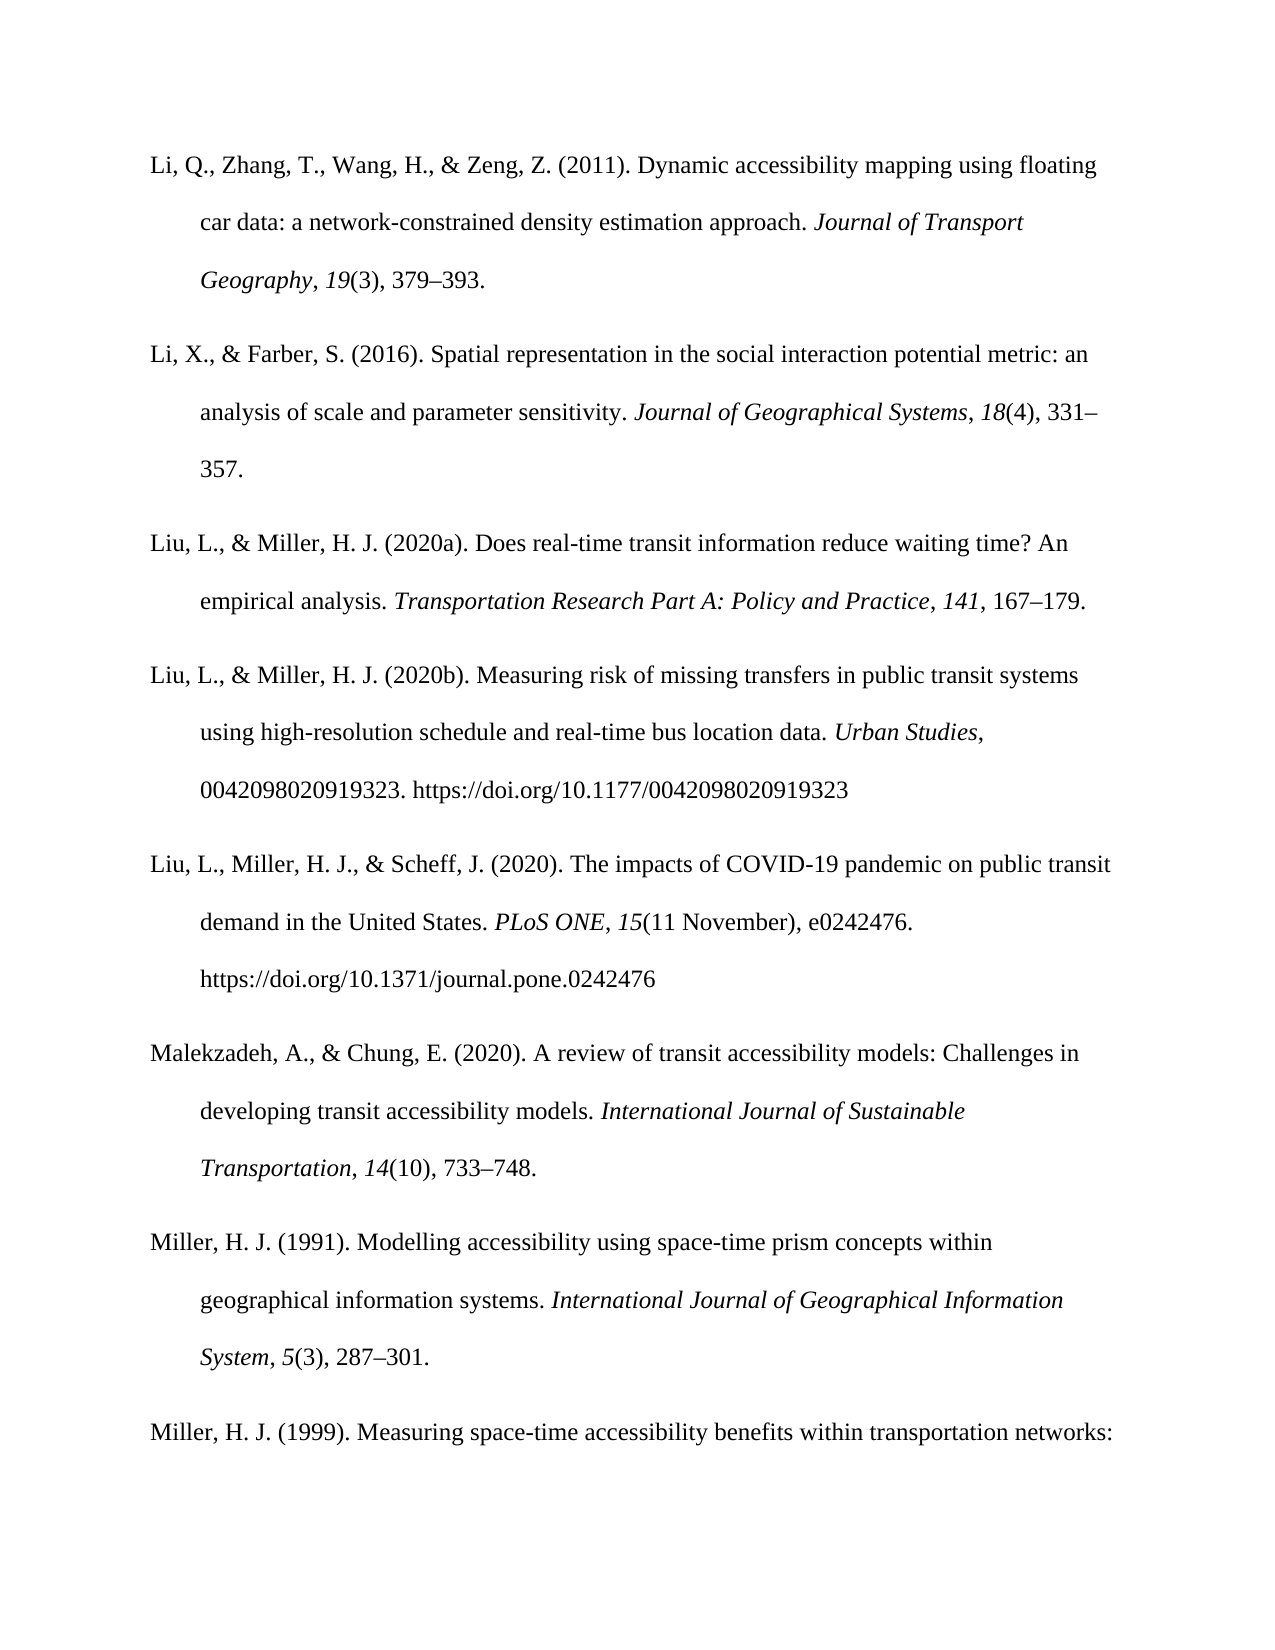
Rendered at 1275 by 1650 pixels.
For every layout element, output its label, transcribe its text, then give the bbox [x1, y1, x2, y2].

text Li, Q., Zhang, T., Wang, H., & Zeng, Z. (2011). Dynamic accessibility mapping using floating car data: a network-constrained density estimation approach. Journal of Transport Geography, 19(3), 379–393. [150, 150, 1125, 294]
text Malekzadeh, A., & Chung, E. (2020). A review of transit accessibility models: Challenges in developing transit accessibility models. International Journal of Sustainable Transportation, 14(10), 733–748. [150, 1038, 1125, 1182]
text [150, 1417, 1125, 1445]
text Liu, L., Miller, H. J., & Scheff, J. (2020). The impacts of COVID-19 pandemic on public transit demand in the United States. PLoS ONE, 15(11 November), e0242476. https://doi.org/10.1371/journal.pone.0242476 [150, 849, 1125, 993]
text Li, X., & Farber, S. (2016). Spatial representation in the social interaction potential metric: an analysis of scale and parameter sensitivity. Journal of Geographical Systems, 18(4), 331–357. [150, 339, 1125, 483]
text Miller, H. J. (1991). Modelling accessibility using space-time prism concepts within geographical information systems. International Journal of Geographical Information System, 5(3), 287–301. [150, 1227, 1125, 1371]
text Liu, L., & Miller, H. J. (2020b). Measuring risk of missing transfers in public transit systems using high-resolution schedule and real-time bus location data. Urban Studies, 0042098020919323. https://doi.org/10.1177/0042098020919323 [150, 660, 1125, 804]
text Liu, L., & Miller, H. J. (2020a). Does real-time transit information reduce waiting time? An empirical analysis. Transportation Research Part A: Policy and Practice, 141, 167–179. [150, 528, 1125, 614]
